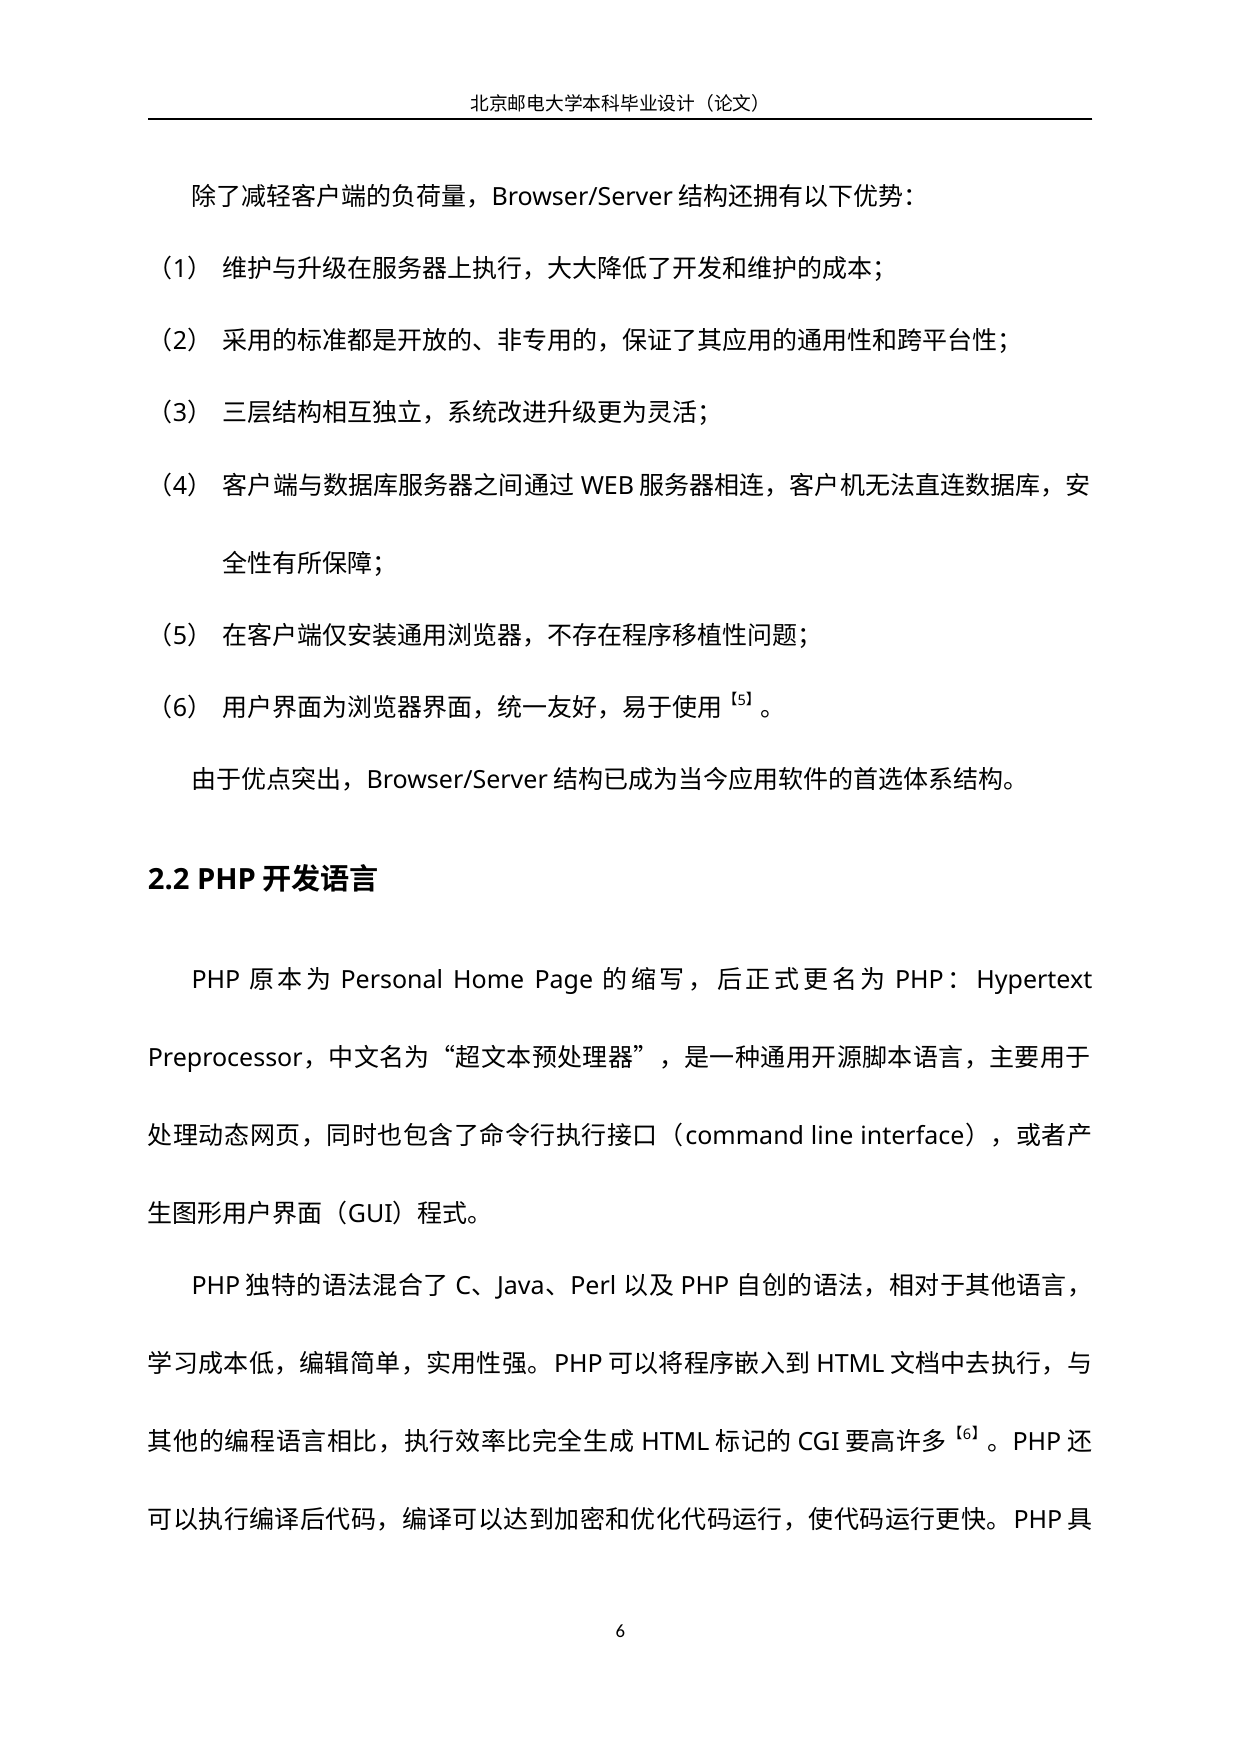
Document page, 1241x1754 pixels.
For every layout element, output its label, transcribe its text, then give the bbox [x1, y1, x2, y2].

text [148, 1251, 1092, 1550]
list 用户界面为浏览器界面，统一友好，易于使用【5】。 [148, 673, 1092, 738]
list 三层结构相互独立，系统改进升级更为灵活； [148, 378, 1092, 443]
list 客户端与数据库服务器之间通过WEB服务器相连，客户机无法直连数据库，安全性有所保障； [148, 451, 1092, 594]
text 由于优点突出，Browser/Server结构已成为当今应用软件的首选体系结构。 [191, 745, 1092, 810]
text PHP原本为Personal Home Page的缩写，后正式更名为PHP：Hypertext Preprocessor，中文名为“超文本预处理器”，是一种通用开源脚本语言，主要用于处理动态网页，同时也包含了命令行执行接口（command line interface），或者产生图形用户界面（GUI）程式。 [148, 945, 1092, 1244]
list 在客户端仅安装通用浏览器，不存在程序移植性问题； [148, 601, 1092, 666]
subtitle 2.2 PHP开发语言 [148, 844, 1092, 909]
list 维护与升级在服务器上执行，大大降低了开发和维护的成本； [148, 234, 1092, 299]
list 采用的标准都是开放的、非专用的，保证了其应用的通用性和跨平台性； [148, 306, 1092, 371]
text 除了减轻客户端的负荷量，Browser/Server结构还拥有以下优势： [148, 162, 1092, 227]
